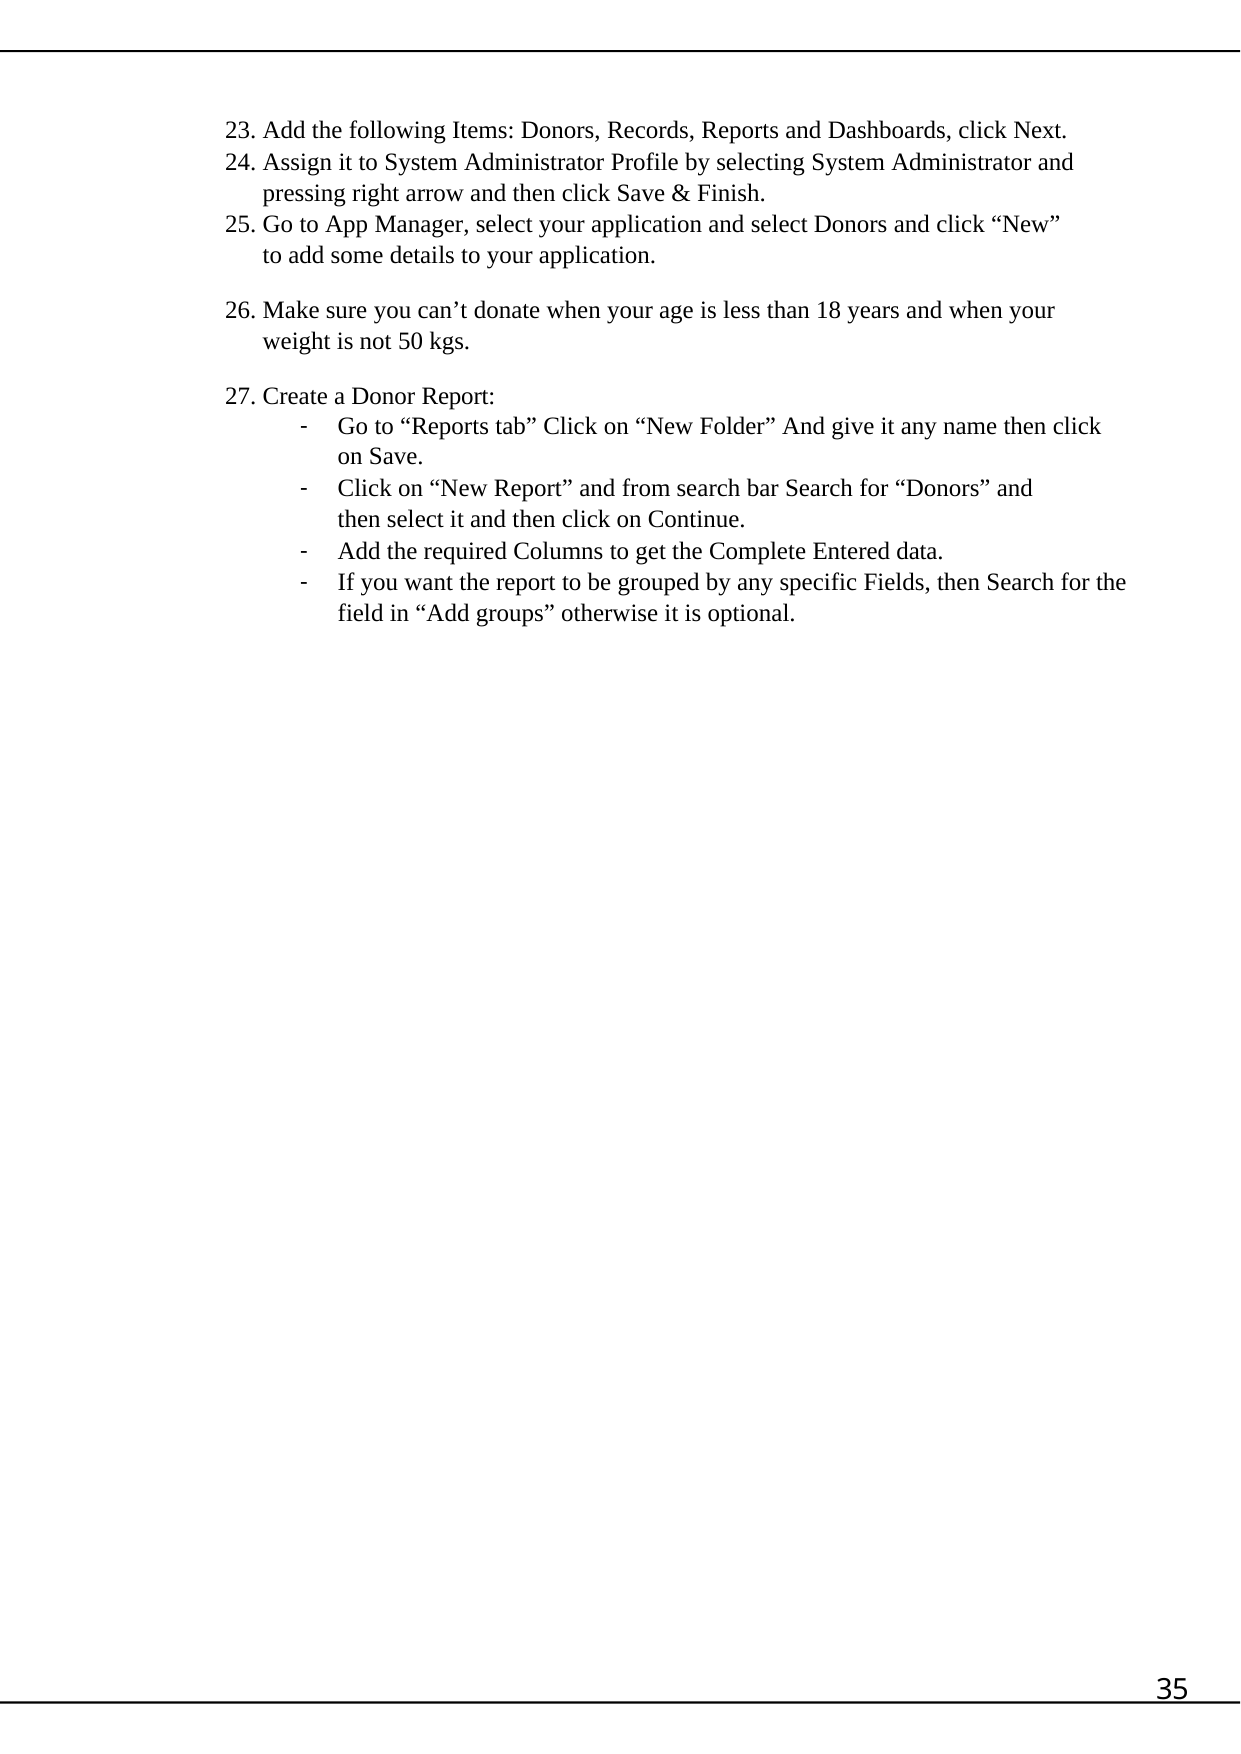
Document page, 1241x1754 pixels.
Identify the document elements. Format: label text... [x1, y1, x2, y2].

list Make sure you can’t donate when your age is less than 18 years and when your weight is not 50 kgs. [225, 295, 1055, 354]
list Assign it to System Administrator Profile by selecting System Administrator and pressing right arrow and then click Save & Finish. [225, 147, 1074, 206]
list Go to App Manager, select your application and select Donors and click “New” to add some details to your application. [225, 209, 1086, 268]
list If you want the report to be grouped by any specific Fields, then Search for the field in “Add groups” otherwise it is optional. [300, 566, 1127, 626]
list Add the following Items: Donors, Records, Reports and Dashboards, click Next. [225, 116, 1198, 144]
list Go to “Reports tab” Click on “New Folder” And give it any name then click on Save. [300, 410, 1102, 470]
list Create a Donor Report: [225, 381, 1198, 410]
list Add the required Columns to get the Complete Entered data. [300, 535, 1198, 566]
list Click on “New Report” and from search bar Search for “Donors” and then select it and then click on Continue. [300, 472, 1082, 533]
